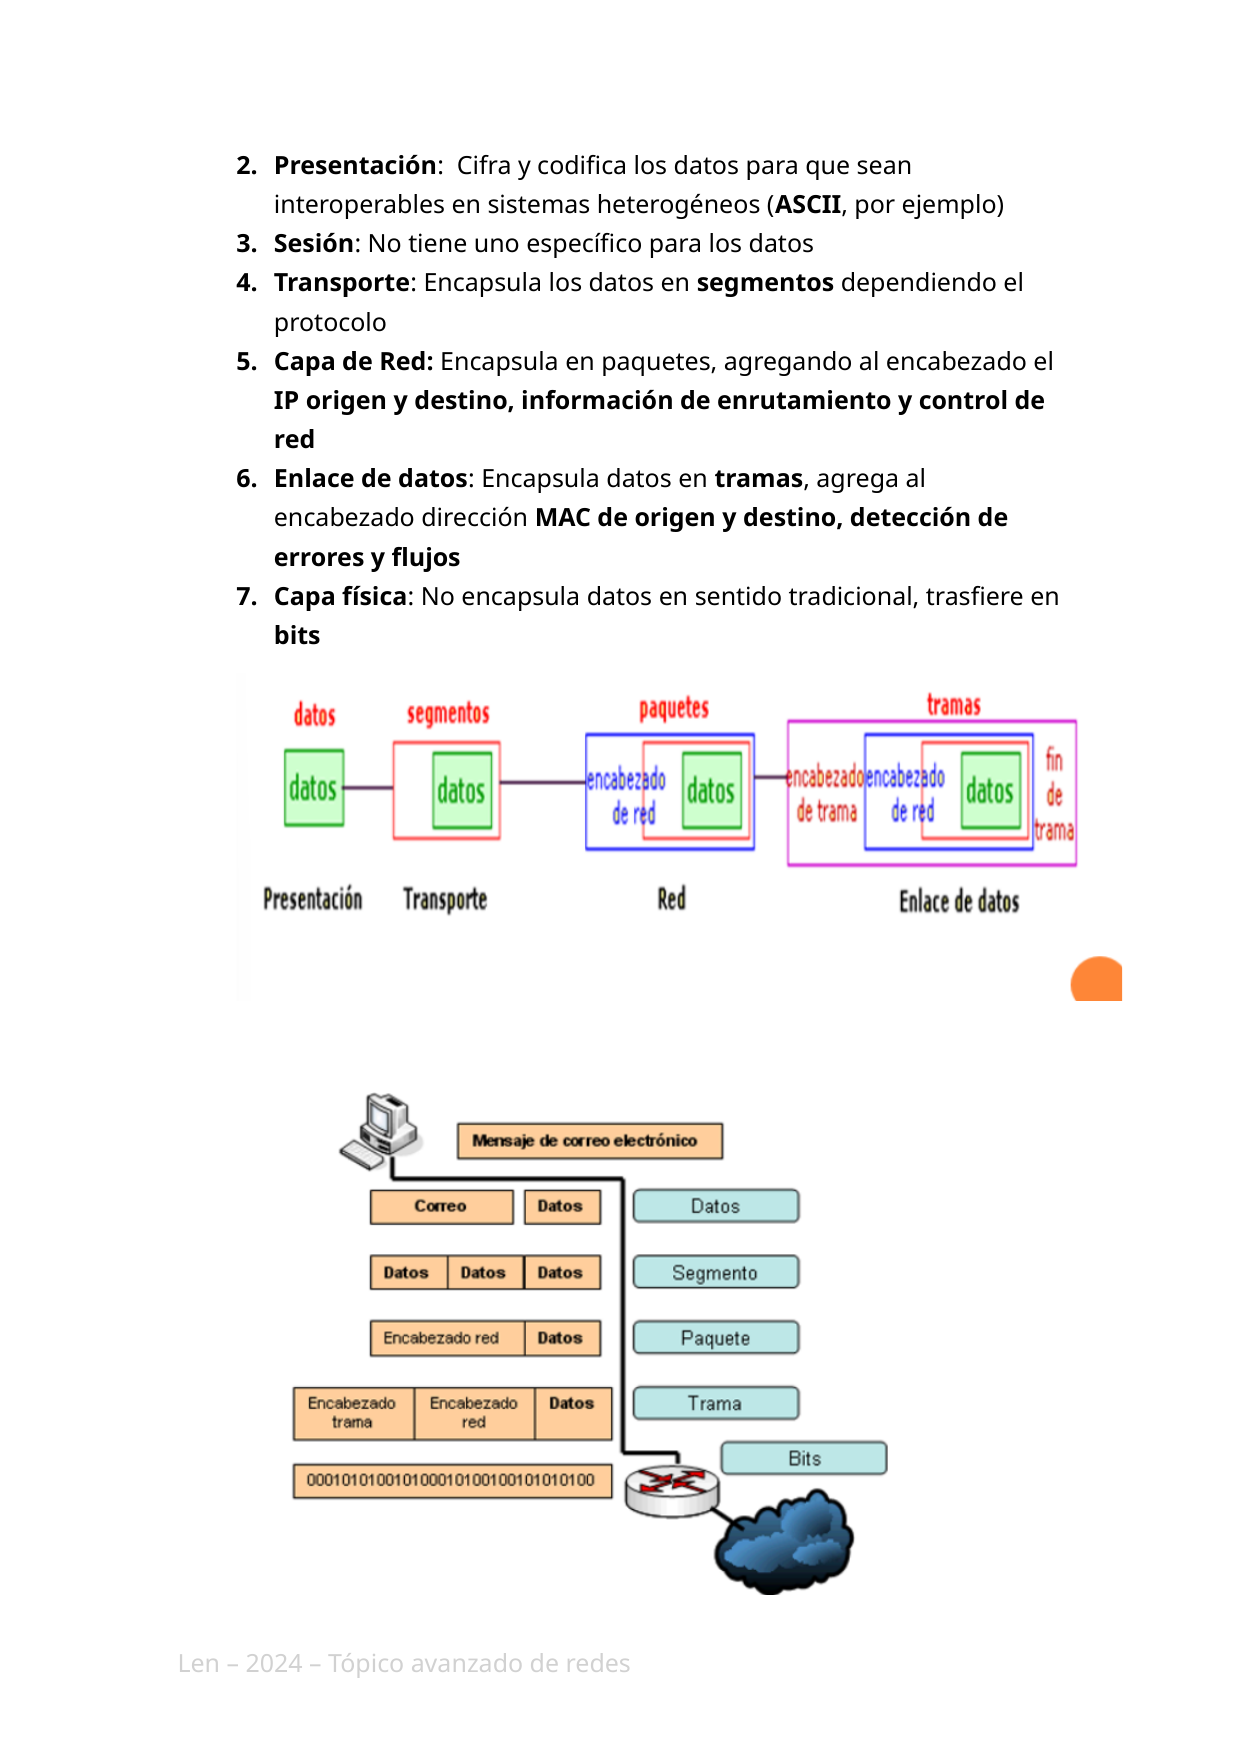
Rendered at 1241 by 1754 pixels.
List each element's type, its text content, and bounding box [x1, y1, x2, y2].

list Capa de Red: Encapsula en paquetes, agregando al encabezado el IP origen y destino, información de enrutamiento y control de red [236, 343, 1063, 456]
list Sesión: No tiene uno específico para los datos [236, 226, 1063, 260]
list Enlace de datos: Encapsula datos en tramas, agrega al encabezado dirección MAC de origen y destino, detección de errores y flujos [236, 461, 1063, 573]
list Capa física: No encapsula datos en sentido tradicional, trasfiere en bits [236, 578, 1063, 652]
picture [236, 673, 1123, 1001]
list Presentación: Cifra y codifica los datos para que sean interoperables en sistemas heterogéneos (ASCII, por ejemplo) [236, 148, 1063, 221]
picture [236, 1078, 926, 1595]
list Transporte: Encapsula los datos en segmentos dependiendo el protocolo [236, 265, 1063, 338]
